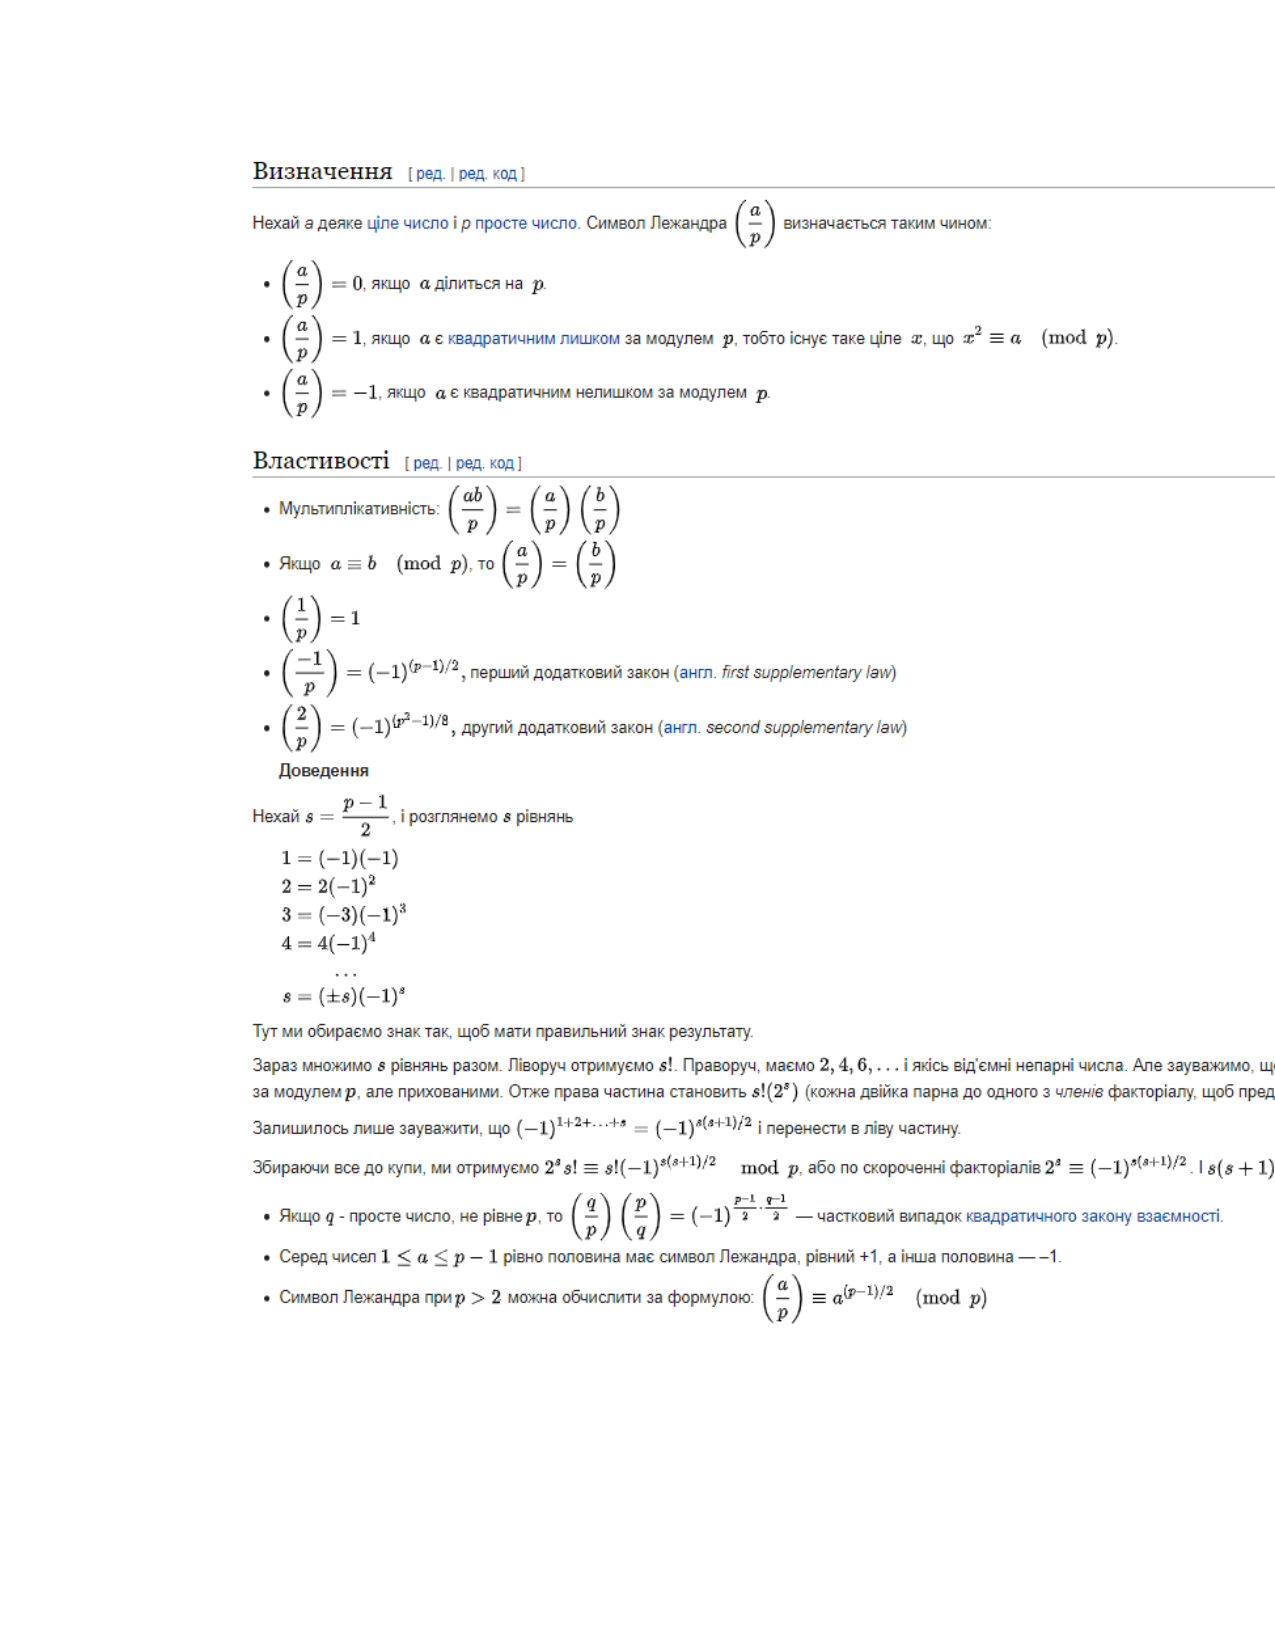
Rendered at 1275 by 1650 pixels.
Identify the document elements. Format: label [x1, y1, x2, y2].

picture [246, 150, 1275, 1328]
